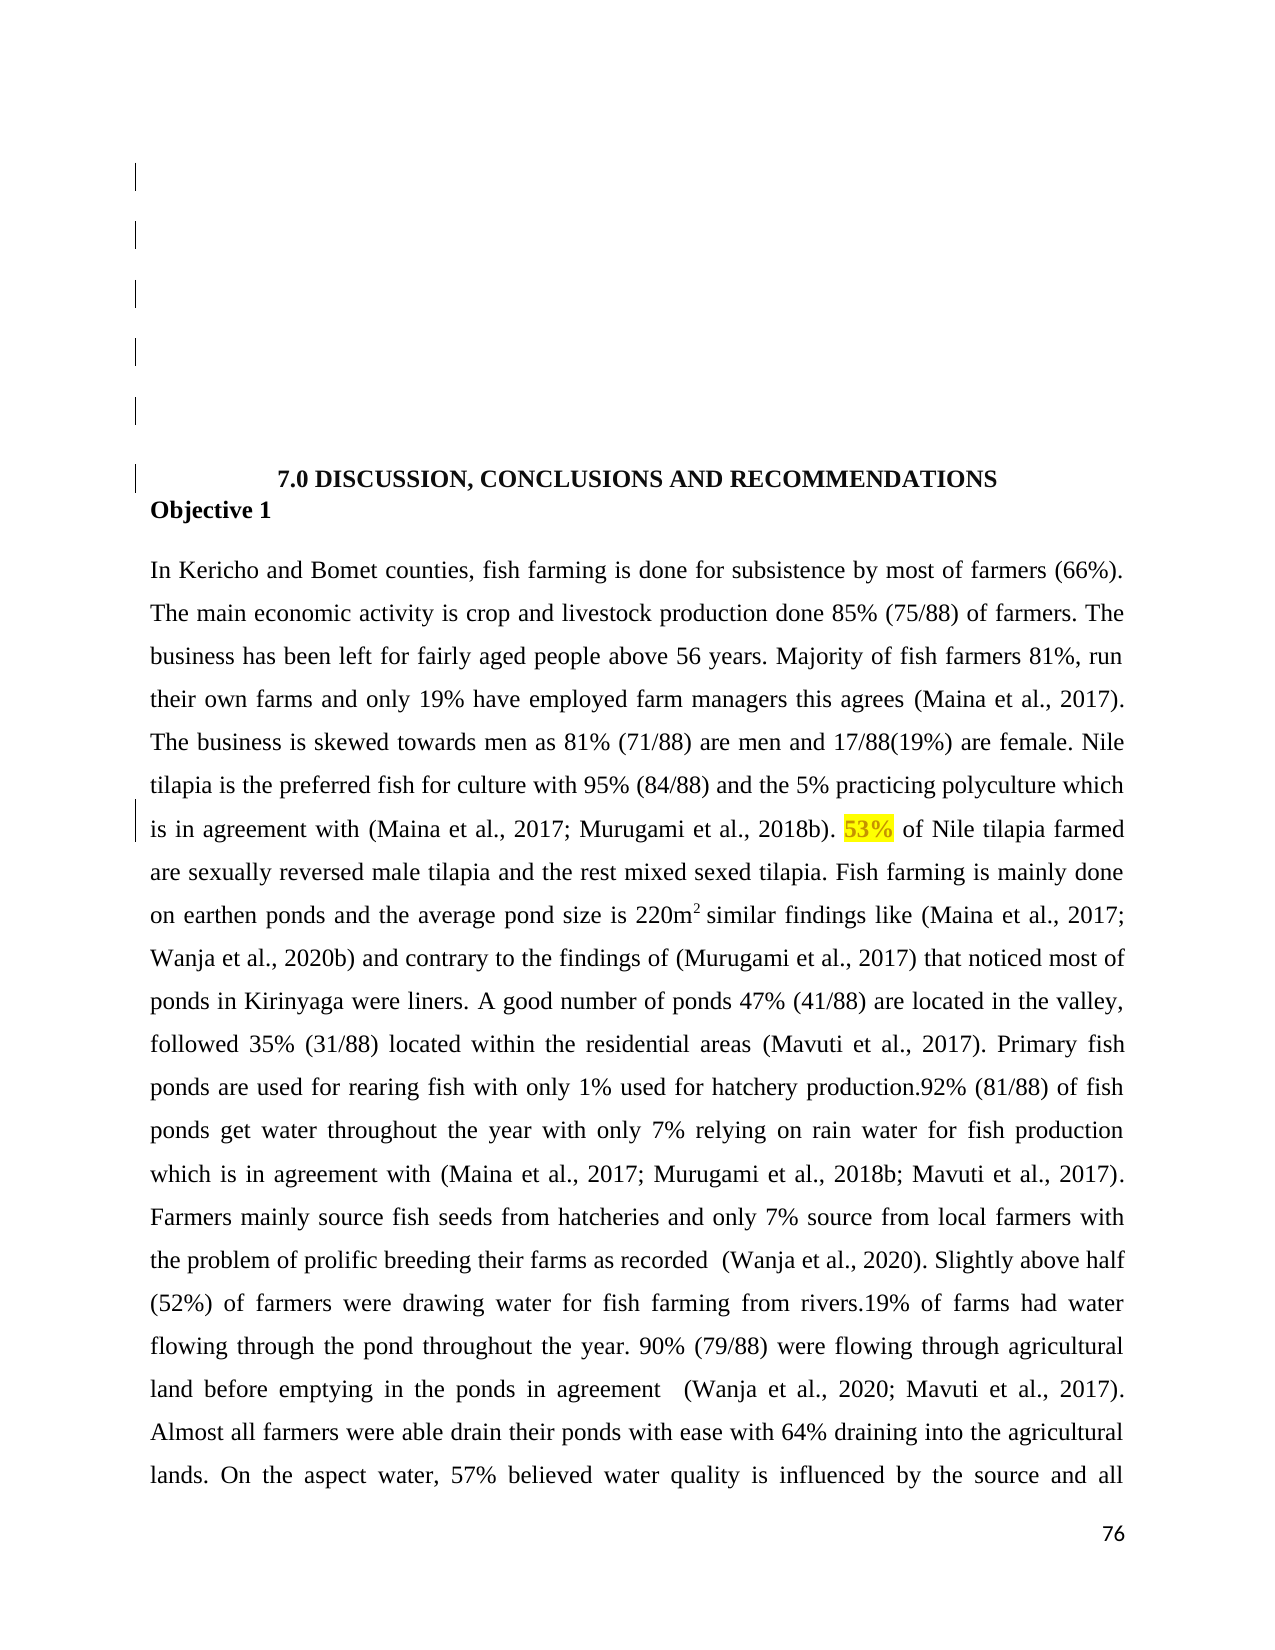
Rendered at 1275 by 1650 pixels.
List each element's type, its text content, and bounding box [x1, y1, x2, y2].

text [150, 555, 1125, 1489]
subtitle 7.0 DISCUSSION, CONCLUSIONS AND RECOMMENDATIONS [150, 464, 1125, 493]
text Objective 1 [150, 495, 1125, 524]
